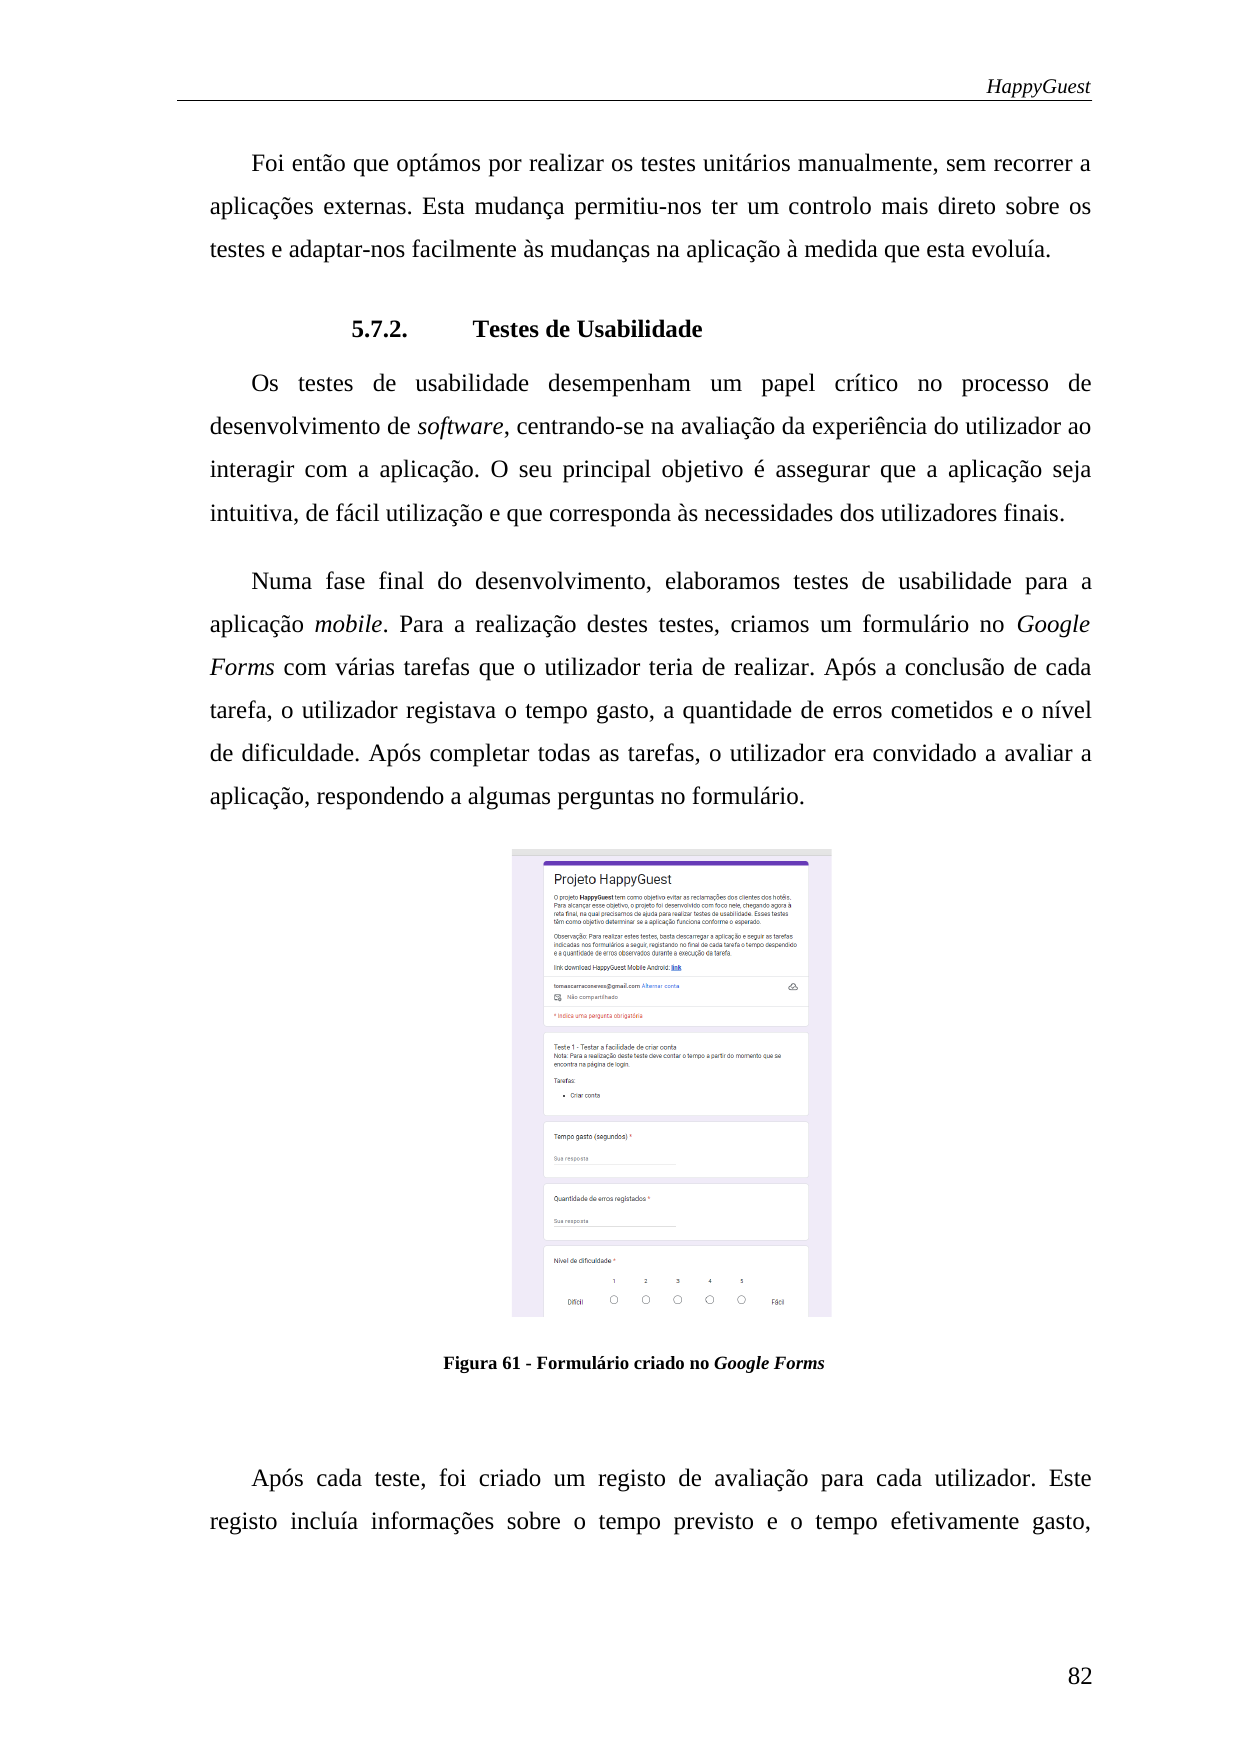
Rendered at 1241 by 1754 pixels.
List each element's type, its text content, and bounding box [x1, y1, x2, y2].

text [209, 1463, 1092, 1535]
subtitle Testes de Usabilidade [310, 314, 1092, 343]
picture [511, 849, 832, 1317]
text Foi então que optámos por realizar os testes unitários manualmente, sem recorrer a aplicações externas. Esta mudança permitiu-nos ter um controlo mais direto sobre os testes e adaptar-nos facilmente às mudanças na aplicação à medida que esta evoluía. [209, 148, 1092, 263]
text Numa fase final do desenvolvimento, elaboramos testes de usabilidade para a aplicação mobile. Para a realização destes testes, criamos um formulário no Google Forms com várias tarefas que o utilizador teria de realizar. Após a conclusão de cada tarefa, o utilizador registava o tempo gasto, a quantidade de erros cometidos e o nível de dificuldade. Após completar todas as tarefas, o utilizador era convidado a avaliar a aplicação, respondendo a algumas perguntas no formulário. [209, 566, 1092, 810]
text Os testes de usabilidade desempenham um papel crítico no processo de desenvolvimento de software, centrando-se na avaliação da experiência do utilizador ao interagir com a aplicação. O seu principal objetivo é assegurar que a aplicação seja intuitiva, de fácil utilização e que corresponda às necessidades dos utilizadores finais. [209, 368, 1092, 526]
